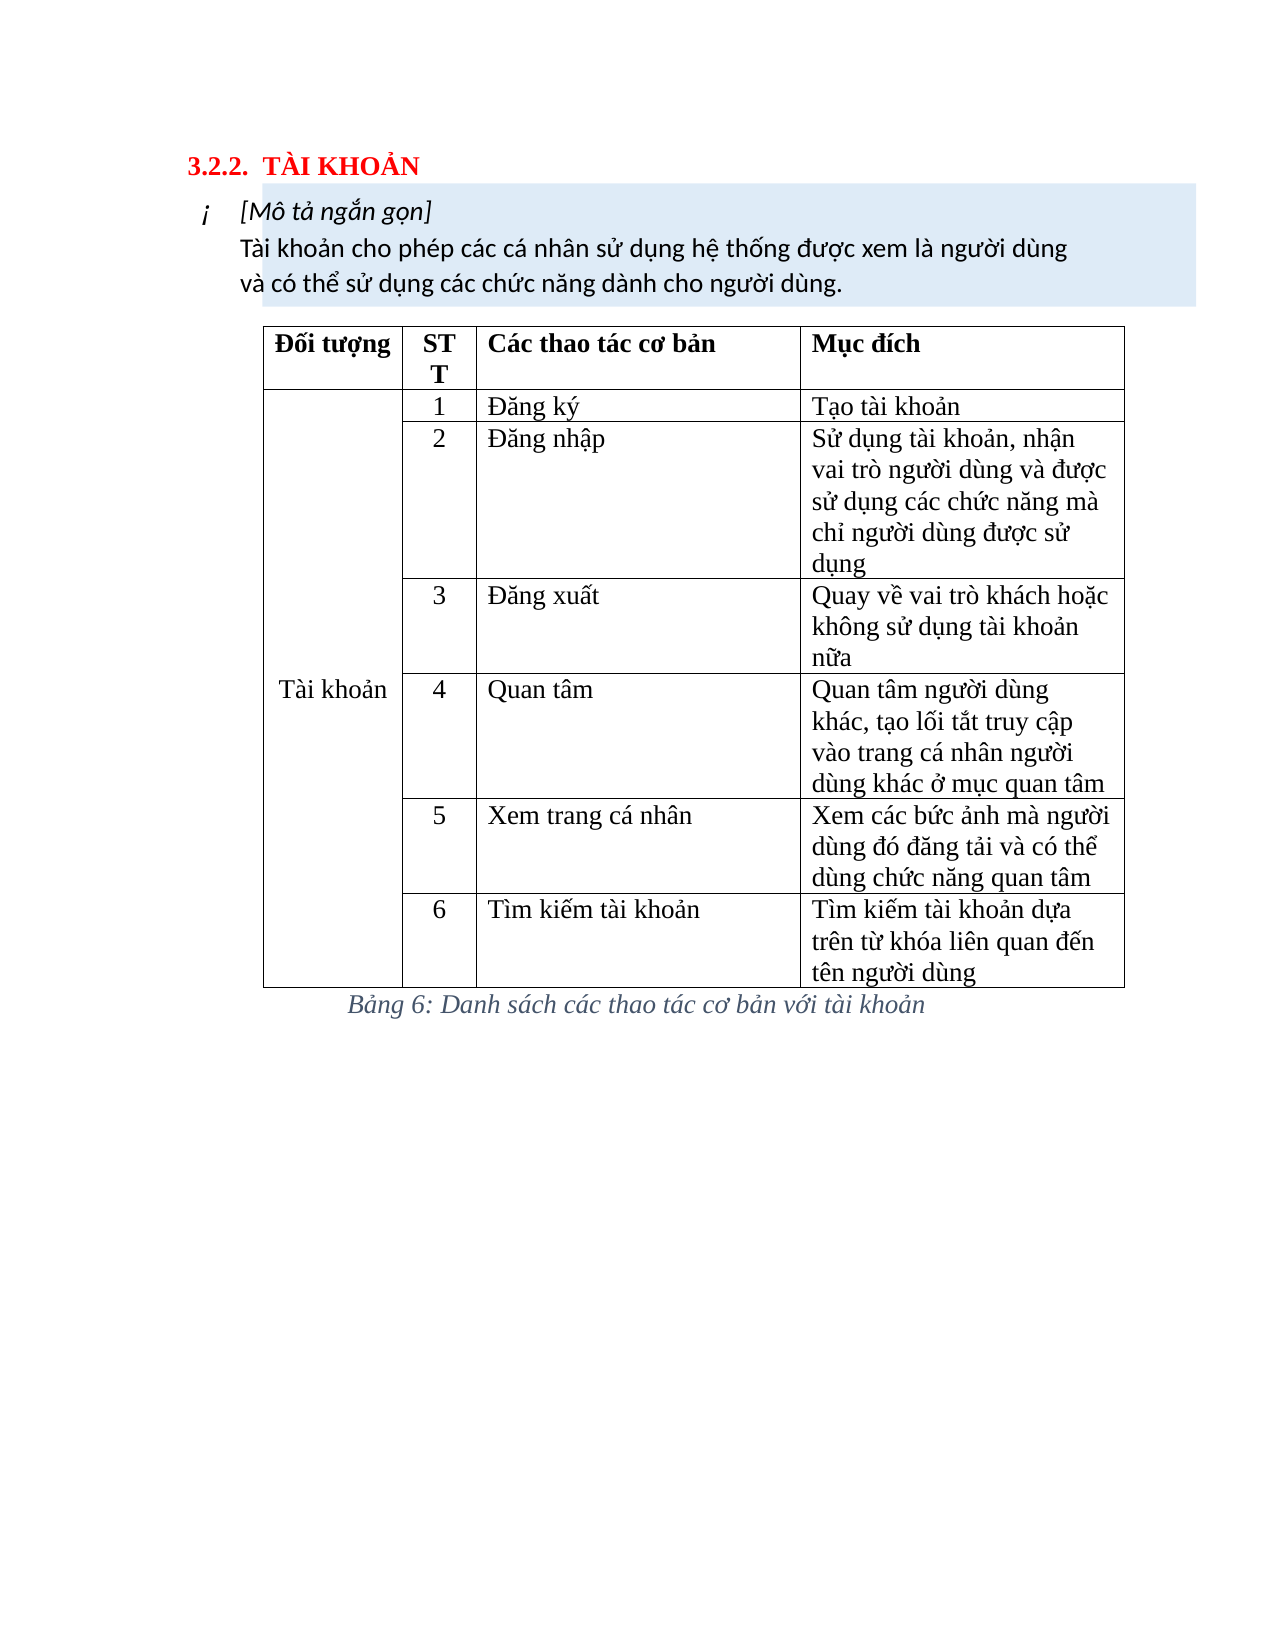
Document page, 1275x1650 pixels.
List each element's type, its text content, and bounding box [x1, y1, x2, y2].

table_cell 4 [403, 674, 476, 798]
table_cell Đăng xuất [477, 579, 800, 672]
table_cell 3 [403, 579, 476, 672]
table_cell Tạo tài khoản [801, 390, 1124, 421]
table_cell Quan tâm người dùng khác, tạo lối tắt truy cập vào trang cá nhân người dùng khác ở mục quan tâm [801, 674, 1124, 798]
table_cell Tìm kiếm tài khoản dựa trên từ khóa liên quan đến tên người dùng [801, 894, 1124, 987]
table_cell Sử dụng tài khoản, nhận vai trò người dùng và được sử dụng các chức năng mà chỉ người dùng được sử dụng [801, 422, 1124, 578]
table_cell Quay về vai trò khách hoặc không sử dụng tài khoản nữa [801, 579, 1124, 672]
list TÀI KHOẢN [187, 150, 1125, 181]
table_cell Tài khoản [264, 390, 402, 987]
table_cell 6 [403, 894, 476, 987]
table_header Mục đích [801, 327, 1124, 389]
table_header STT [403, 327, 476, 389]
table_cell Đăng nhập [477, 422, 800, 578]
table_cell 2 [403, 422, 476, 578]
text Bảng 6: Danh sách các thao tác cơ bản với tài khoản [150, 988, 1125, 1019]
table_cell Xem trang cá nhân [477, 799, 800, 893]
table_header Các thao tác cơ bản [477, 327, 800, 389]
table_cell Quan tâm [477, 674, 800, 798]
table_header Đối tượng [264, 327, 402, 389]
table_cell 5 [403, 799, 476, 893]
table_cell Tìm kiếm tài khoản [477, 894, 800, 987]
table_cell 1 [403, 390, 476, 421]
table_cell Xem các bức ảnh mà người dùng đó đăng tải và có thể dùng chức năng quan tâm [801, 799, 1124, 893]
table_cell Đăng ký [477, 390, 800, 421]
